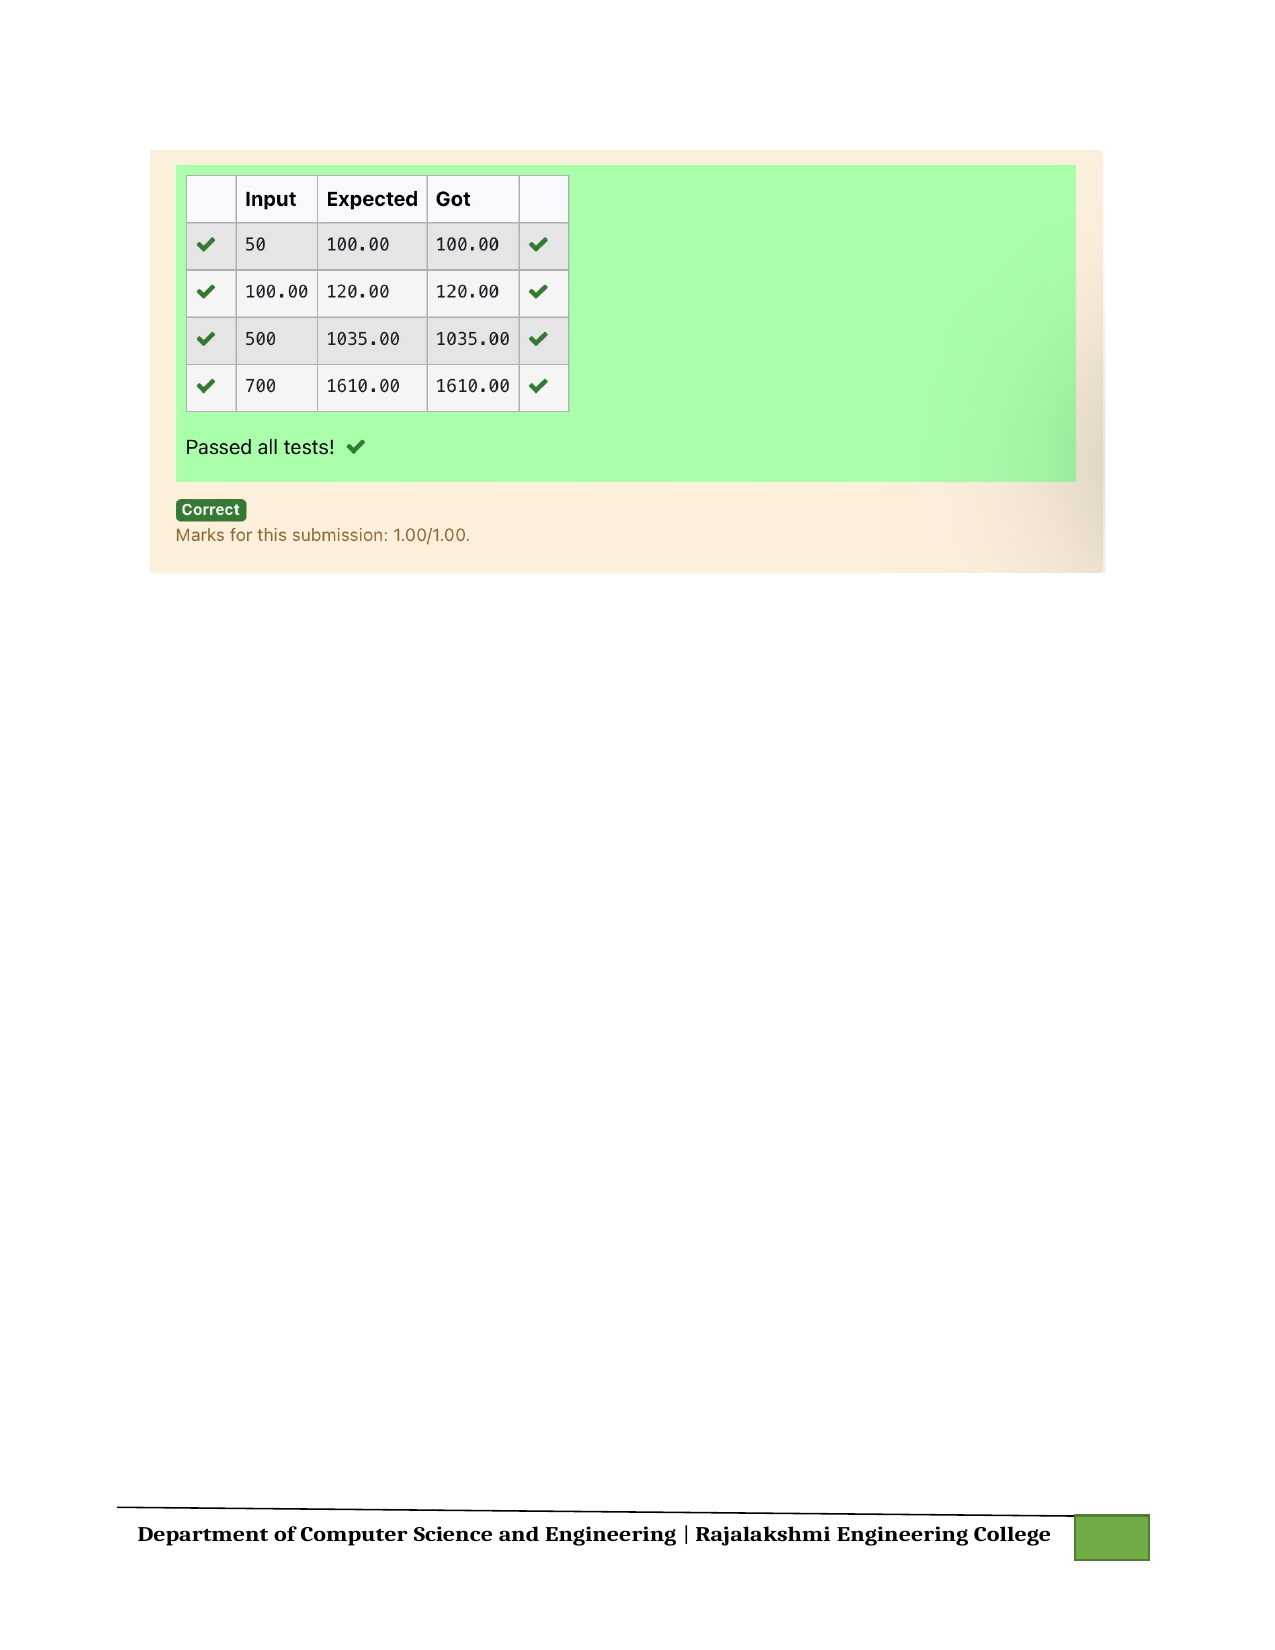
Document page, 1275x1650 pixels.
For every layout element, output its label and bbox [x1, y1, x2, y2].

picture [150, 150, 1106, 573]
